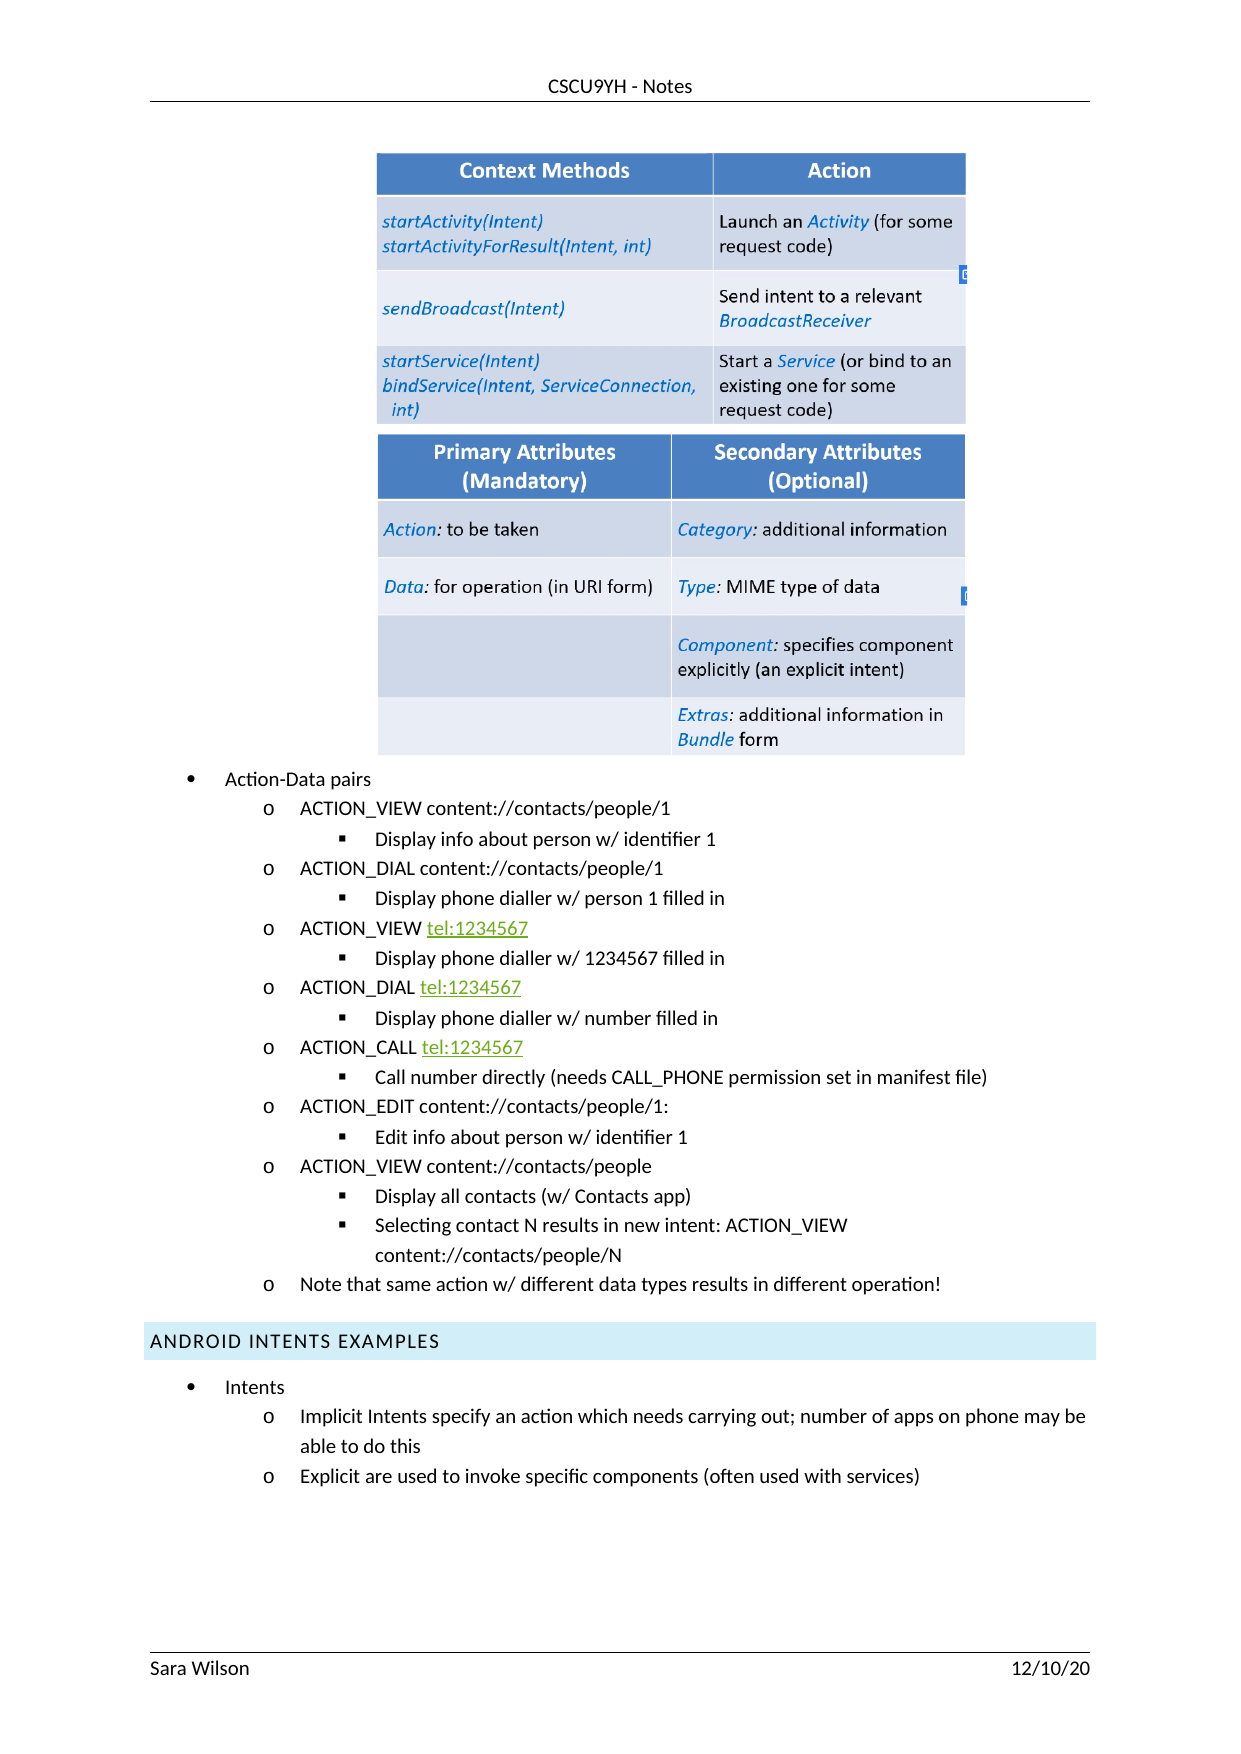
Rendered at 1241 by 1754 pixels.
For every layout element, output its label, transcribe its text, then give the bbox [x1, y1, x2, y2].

list Edit info about person w/ identifier 1 [337, 1124, 1090, 1149]
list Note that same action w/ different data types results in different operation! [262, 1271, 1090, 1297]
list ACTION_DIAL content://contacts/people/1 [262, 855, 1090, 882]
subtitle Android Intents Examples [150, 1329, 1090, 1354]
list Display phone dialler w/ person 1 filled in [337, 886, 1090, 911]
list ACTION_CALL tel:1234567 [262, 1034, 1090, 1060]
list Display info about person w/ identifier 1 [337, 826, 1090, 851]
list Call number directly (needs CALL_PHONE permission set in manifest file) [337, 1064, 1090, 1090]
list Action-Data pairs [187, 766, 1090, 792]
list Display phone dialler w/ 1234567 filled in [337, 945, 1090, 971]
list Explicit are used to invoke specific components (often used with services) [262, 1463, 1090, 1489]
list ACTION_VIEW content://contacts/people [262, 1153, 1090, 1179]
picture [375, 432, 968, 763]
list ACTION_VIEW content://contacts/people/1 [262, 796, 1090, 822]
list ACTION_EDIT content://contacts/people/1: [262, 1093, 1090, 1120]
list ACTION_VIEW tel:1234567 [262, 915, 1090, 941]
list Display phone dialler w/ number filled in [337, 1005, 1090, 1030]
list ACTION_DIAL tel:1234567 [262, 974, 1090, 1001]
list Display all contacts (w/ Contacts app) [337, 1183, 1090, 1209]
list Intents [187, 1374, 1090, 1400]
list Implicit Intents specify an action which needs carrying out; number of apps on phone may be able to do this [262, 1403, 1090, 1459]
picture [375, 150, 968, 429]
list Selecting contact N results in new intent: ACTION_VIEW content://contacts/people/N [337, 1213, 1090, 1267]
